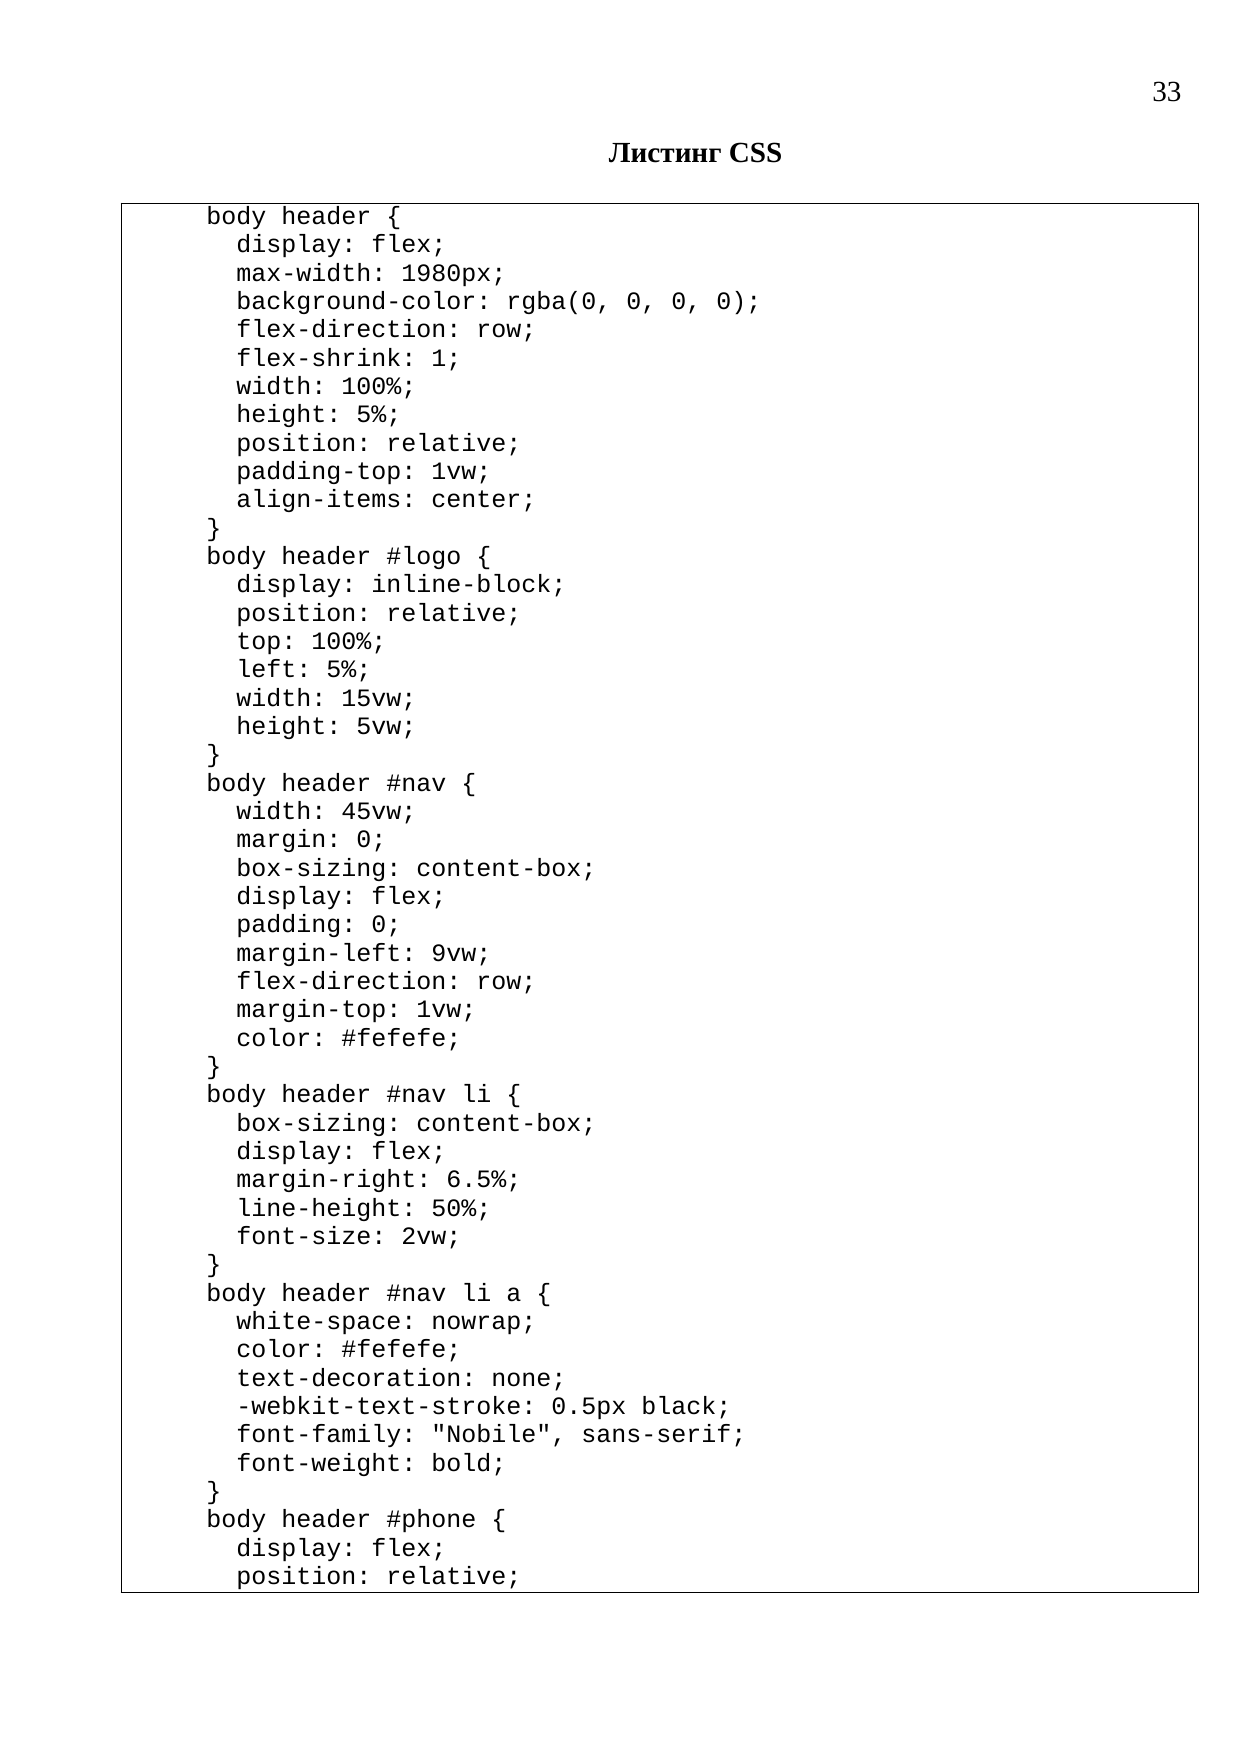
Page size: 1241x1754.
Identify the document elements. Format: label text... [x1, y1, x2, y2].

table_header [122, 204, 1198, 1592]
text Листинг CSS [136, 135, 1181, 169]
